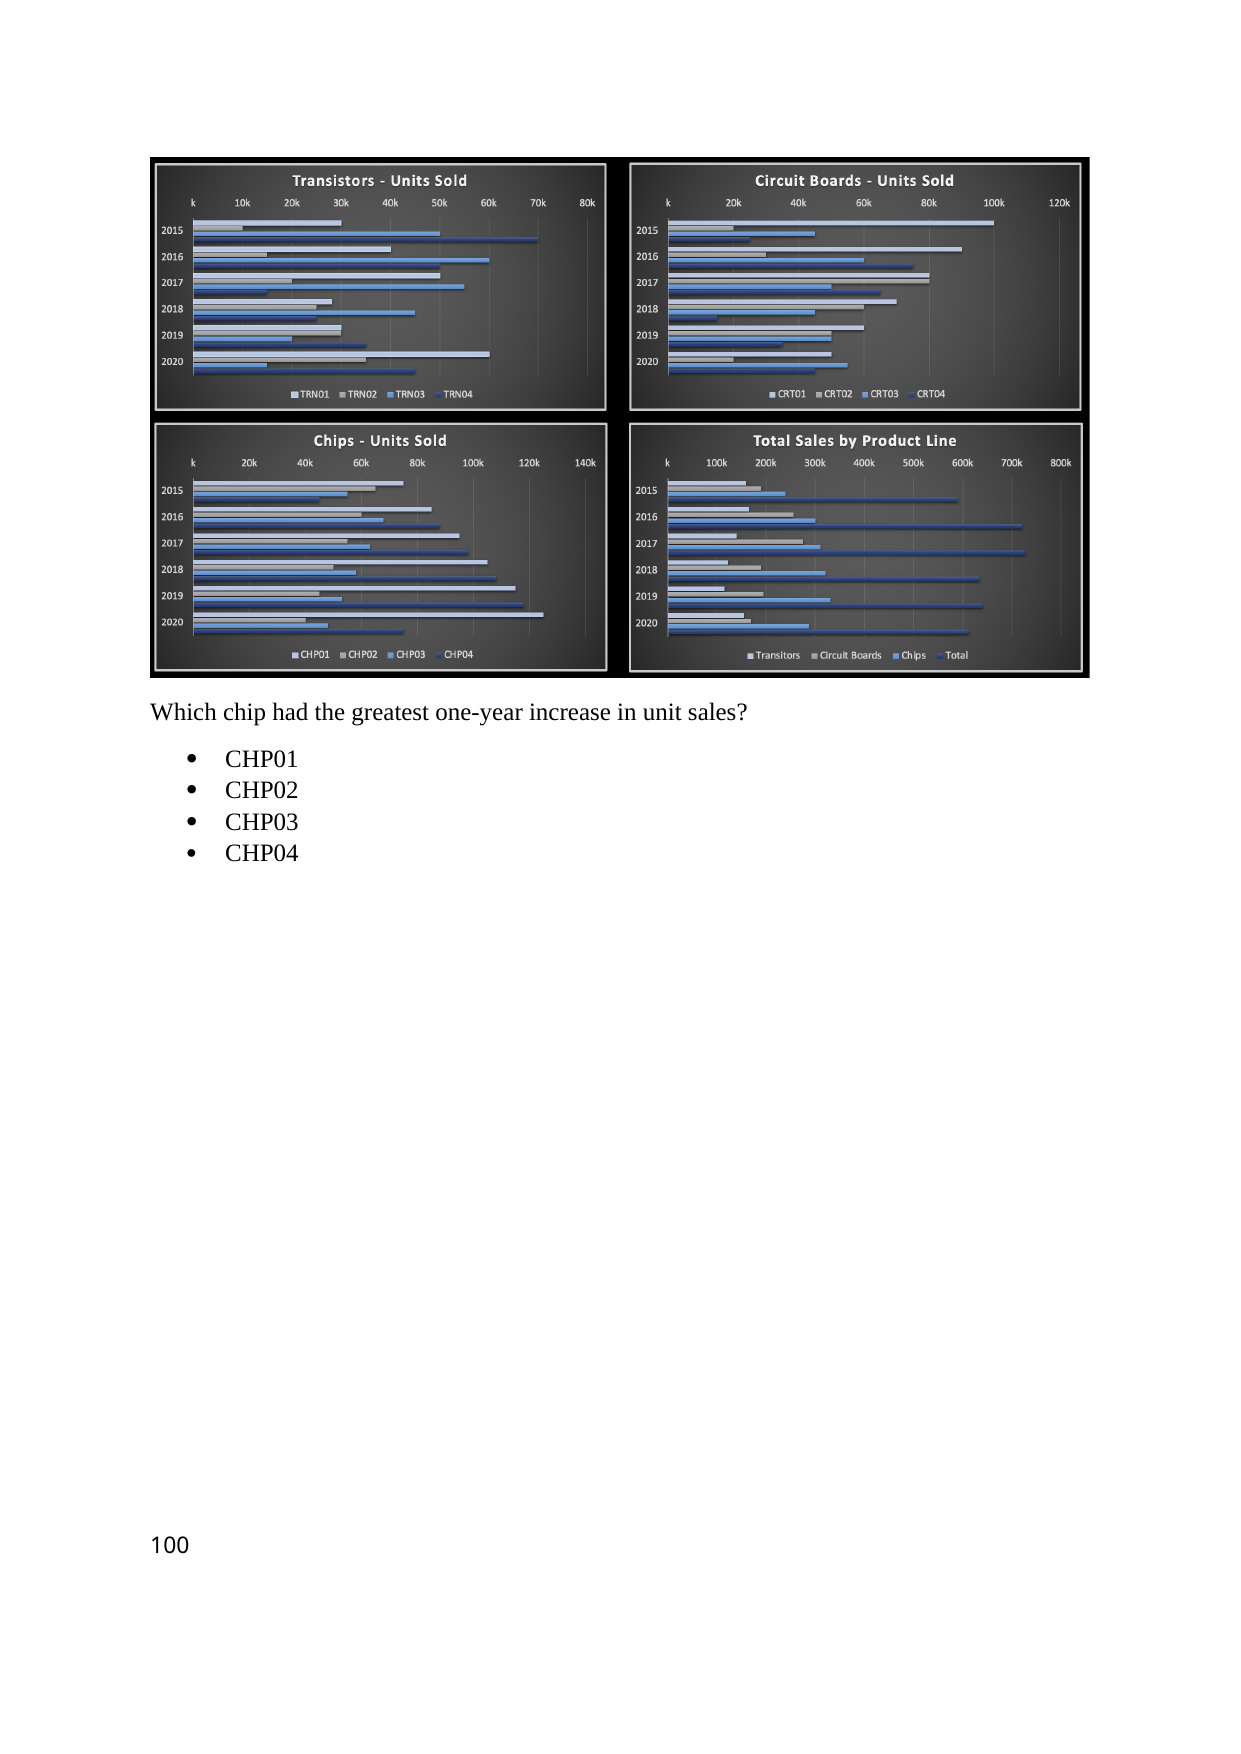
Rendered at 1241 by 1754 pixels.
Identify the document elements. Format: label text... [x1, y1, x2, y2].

list CHP02 [187, 776, 1090, 804]
picture [150, 157, 1090, 678]
list CHP04 [187, 838, 1090, 866]
text Which chip had the greatest one-year increase in unit sales? [150, 697, 1090, 726]
list CHP03 [187, 807, 1090, 835]
list CHP01 [187, 744, 1090, 773]
